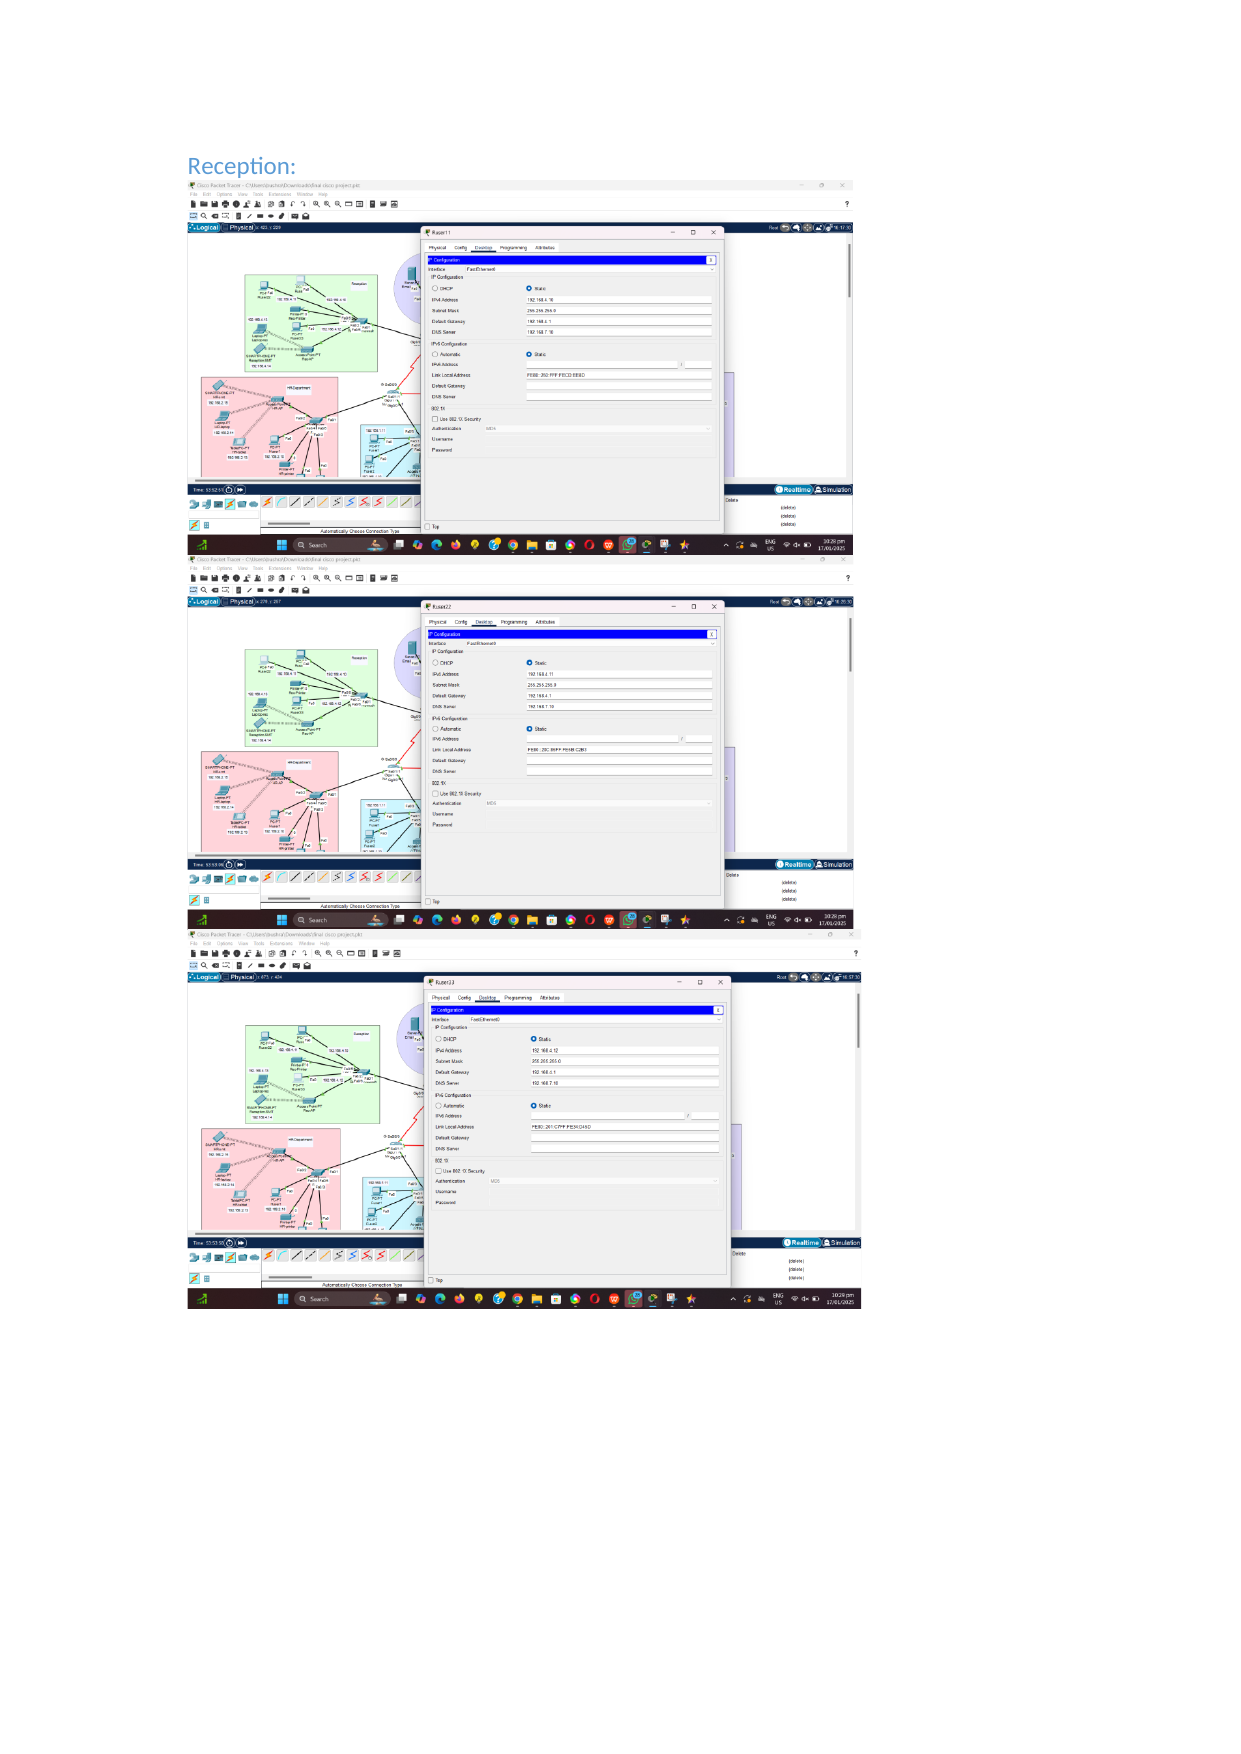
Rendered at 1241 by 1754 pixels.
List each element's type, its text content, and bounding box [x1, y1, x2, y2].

picture [187, 180, 862, 1309]
text Reception: [187, 150, 1053, 181]
